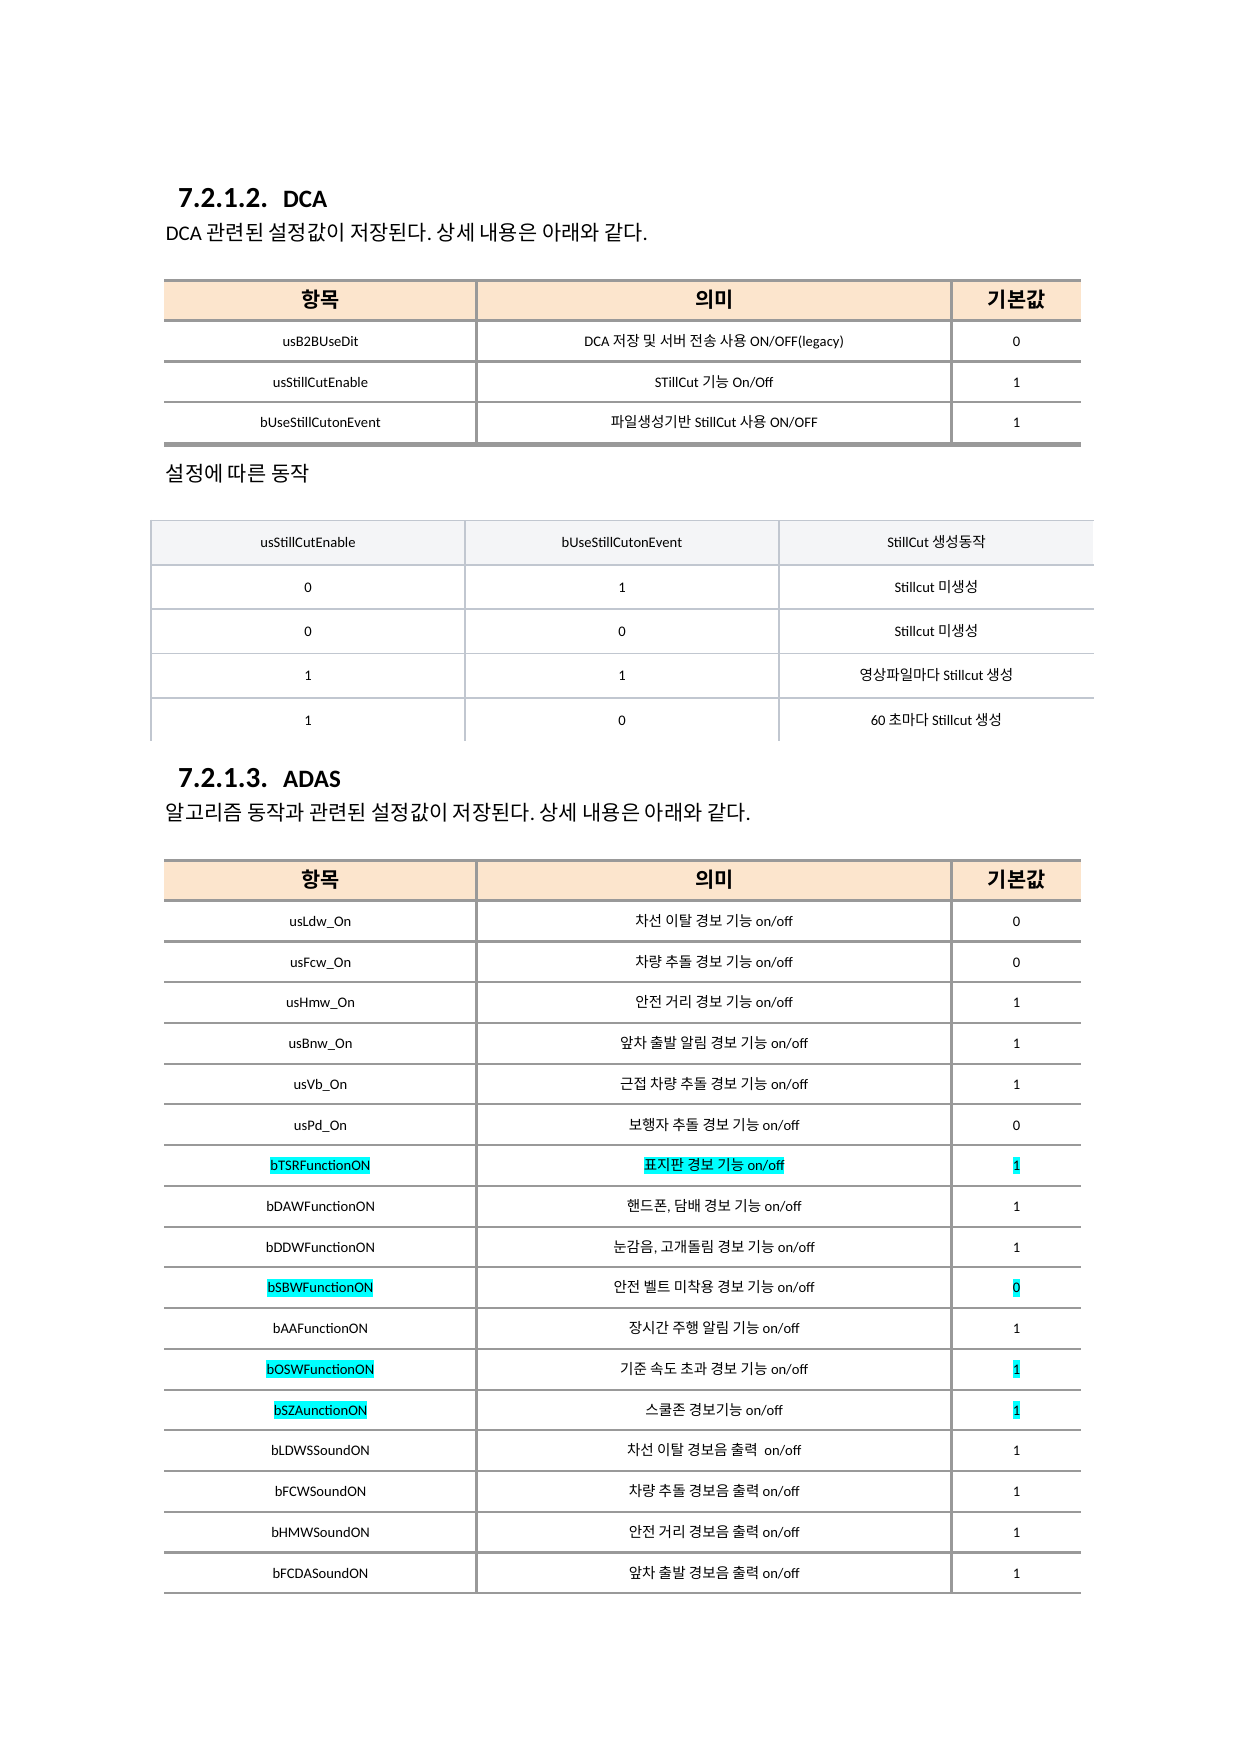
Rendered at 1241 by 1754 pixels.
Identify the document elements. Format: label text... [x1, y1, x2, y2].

table_header bUseStillCutonEvent [466, 521, 778, 564]
table_cell 1 [953, 1309, 1081, 1348]
table_header 기본값 [953, 282, 1081, 319]
table_cell bFCWSoundON [164, 1472, 475, 1511]
table_cell 1 [953, 1065, 1081, 1103]
table_cell bUseStillCutonEvent [164, 403, 475, 442]
table_header StillCut생성동작 [780, 521, 1093, 564]
table_cell usB2BUseDit [164, 322, 475, 360]
table_header 항목 [164, 282, 475, 319]
table_cell 0 [466, 610, 778, 653]
table_cell 파일생성기반 StillCut 사용 ON/OFF [478, 403, 950, 442]
table_cell Stillcut 미생성 [780, 610, 1093, 653]
table_cell 0 [466, 699, 778, 741]
table_cell 1 [953, 1472, 1081, 1511]
table_cell bOSWFunctionON [164, 1350, 475, 1388]
table_cell bTSRFunctionON [164, 1146, 475, 1185]
table_cell 차선 이탈 경보음 출력 on/off [478, 1431, 950, 1470]
text 알고리즘 동작과 관련된 설정값이 저장된다. 상세 내용은 아래와 같다. [150, 800, 1090, 826]
table_header 의미 [478, 862, 950, 899]
table_cell 0 [953, 322, 1081, 360]
table_cell 안전 거리 경보음 출력 on/off [478, 1513, 950, 1551]
table_cell 1 [466, 566, 778, 608]
table_cell bSBWFunctionON [164, 1268, 475, 1307]
table_cell 1 [466, 654, 778, 697]
table_cell 차선 이탈 경보 기능 on/off [478, 902, 950, 940]
table_cell bLDWSSoundON [164, 1431, 475, 1470]
table_cell 안전 거리 경보 기능 on/off [478, 983, 950, 1022]
table_cell 0 [953, 1268, 1081, 1307]
table_cell 근접 차량 추돌 경보 기능 on/off [478, 1065, 950, 1103]
table_cell usLdw_On [164, 902, 475, 940]
table_cell 60초마다 Stillcut생성 [780, 699, 1093, 741]
table_cell 장시간 주행 알림 기능 on/off [478, 1309, 950, 1348]
table_cell DCA 저장 및 서버 전송 사용 ON/OFF(legacy) [478, 322, 950, 360]
table_cell 1 [152, 699, 464, 741]
table_cell bSZAunctionON [164, 1391, 475, 1429]
table_cell 보행자 추돌 경보 기능 on/off [478, 1105, 950, 1144]
table_cell 차량 추돌 경보 기능 on/off [478, 943, 950, 981]
table_cell usVb_On [164, 1065, 475, 1103]
table_cell 1 [953, 1350, 1081, 1388]
table_cell 스쿨존 경보기능 on/off [478, 1391, 950, 1429]
table_cell 1 [953, 1228, 1081, 1266]
table_cell Stillcut 미생성 [780, 566, 1093, 608]
table_cell 1 [953, 983, 1081, 1022]
table_cell STillCut 기능 On/Off [478, 363, 950, 401]
table_cell 기준 속도 초과 경보 기능 on/off [478, 1350, 950, 1388]
table_cell 표지판 경보 기능 on/off [478, 1146, 950, 1185]
table_cell bAAFunctionON [164, 1309, 475, 1348]
table_cell 0 [152, 566, 464, 608]
table_cell bDAWFunctionON [164, 1187, 475, 1226]
table_cell usFcw_On [164, 943, 475, 981]
table_cell 영상파일마다 Stillcut생성 [780, 654, 1093, 697]
table_cell bDDWFunctionON [164, 1228, 475, 1266]
table_cell 0 [953, 943, 1081, 981]
table_cell 1 [152, 654, 464, 697]
table_cell usHmw_On [164, 983, 475, 1022]
table_cell 0 [953, 1105, 1081, 1144]
table_cell 1 [953, 1431, 1081, 1470]
table_cell 1 [953, 1513, 1081, 1551]
table_cell 핸드폰, 담배 경보 기능 on/off [478, 1187, 950, 1226]
table_cell 앞차 출발 알림 경보 기능 on/off [478, 1024, 950, 1063]
table_cell 안전 벨트 미착용 경보 기능 on/off [478, 1268, 950, 1307]
table_cell usBnw_On [164, 1024, 475, 1063]
table_header 의미 [478, 282, 950, 319]
table_cell 1 [953, 1187, 1081, 1226]
table_cell 1 [953, 1024, 1081, 1063]
table_cell bFCDASoundON [164, 1554, 475, 1592]
table_cell usStillCutEnable [164, 363, 475, 401]
subtitle ADAS [268, 759, 1090, 795]
table_cell 1 [953, 1146, 1081, 1185]
table_cell 눈감음, 고개돌림 경보 기능 on/off [478, 1228, 950, 1266]
table_cell usPd_On [164, 1105, 475, 1144]
table_cell 0 [152, 610, 464, 653]
table_header 기본값 [953, 862, 1081, 899]
table_cell 1 [953, 363, 1081, 401]
table_header usStillCutEnable [152, 521, 464, 564]
subtitle DCA [268, 179, 1090, 215]
table_cell 0 [953, 902, 1081, 940]
table_cell 1 [953, 403, 1081, 442]
table_cell 차량 추돌 경보음 출력 on/off [478, 1472, 950, 1511]
text 설정에 따른 동작 [150, 461, 1090, 487]
table_header 항목 [164, 862, 475, 899]
table_cell 1 [953, 1554, 1081, 1592]
text DCA 관련된 설정값이 저장된다. 상세 내용은 아래와 같다. [150, 220, 1090, 246]
table_cell 앞차 출발 경보음 출력 on/off [478, 1554, 950, 1592]
table_cell 1 [953, 1391, 1081, 1429]
table_cell bHMWSoundON [164, 1513, 475, 1551]
